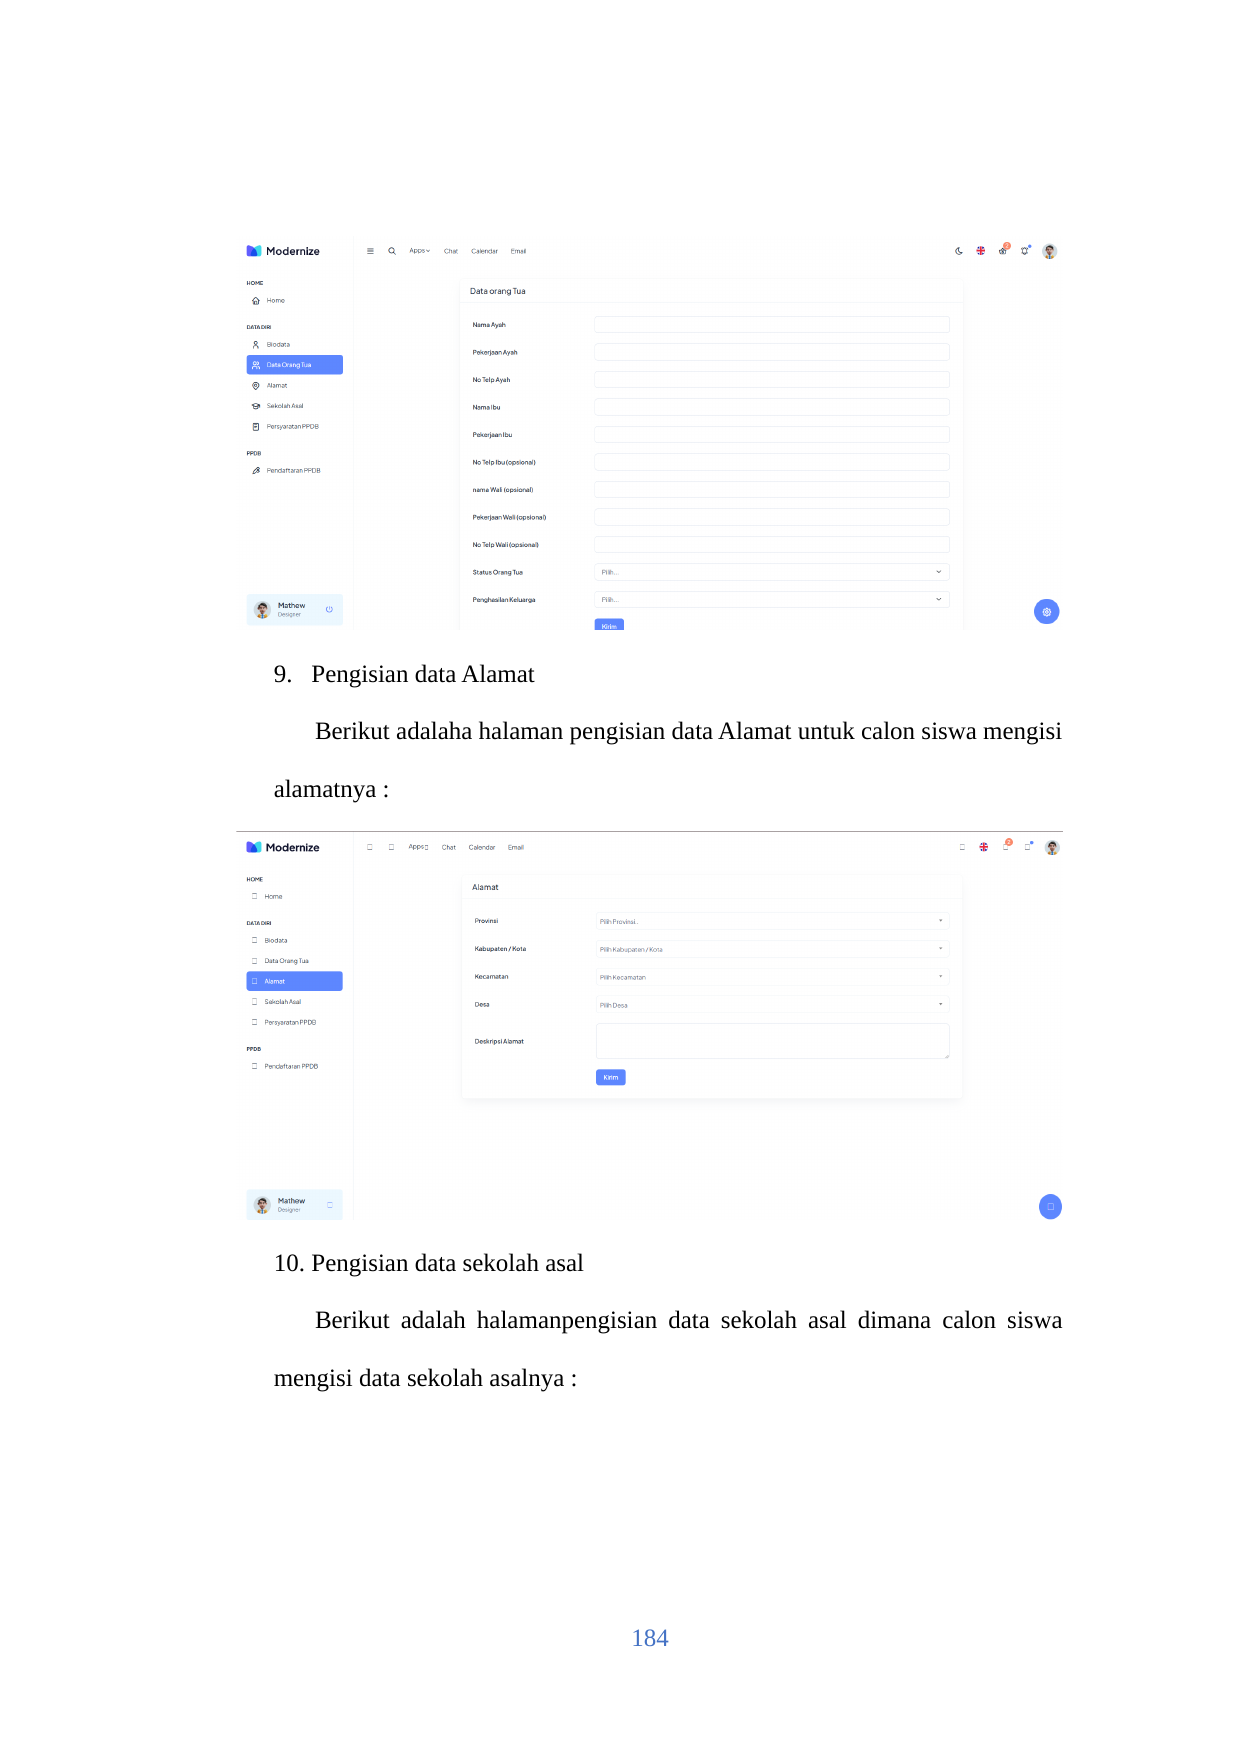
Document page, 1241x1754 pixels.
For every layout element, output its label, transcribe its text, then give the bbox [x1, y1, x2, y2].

list Pengisian data Alamat [274, 659, 1063, 687]
picture [236, 236, 1063, 630]
list Berikut adalah halamanpengisian data sekolah asal dimana calon siswa mengisi data sekolah asalnya : [273, 1306, 1063, 1392]
list Berikut adalaha halaman pengisian data Alamat untuk calon siswa mengisi alamatnya : [273, 716, 1063, 802]
picture [236, 831, 1063, 1220]
list Pengisian data sekolah asal [274, 1248, 1063, 1277]
